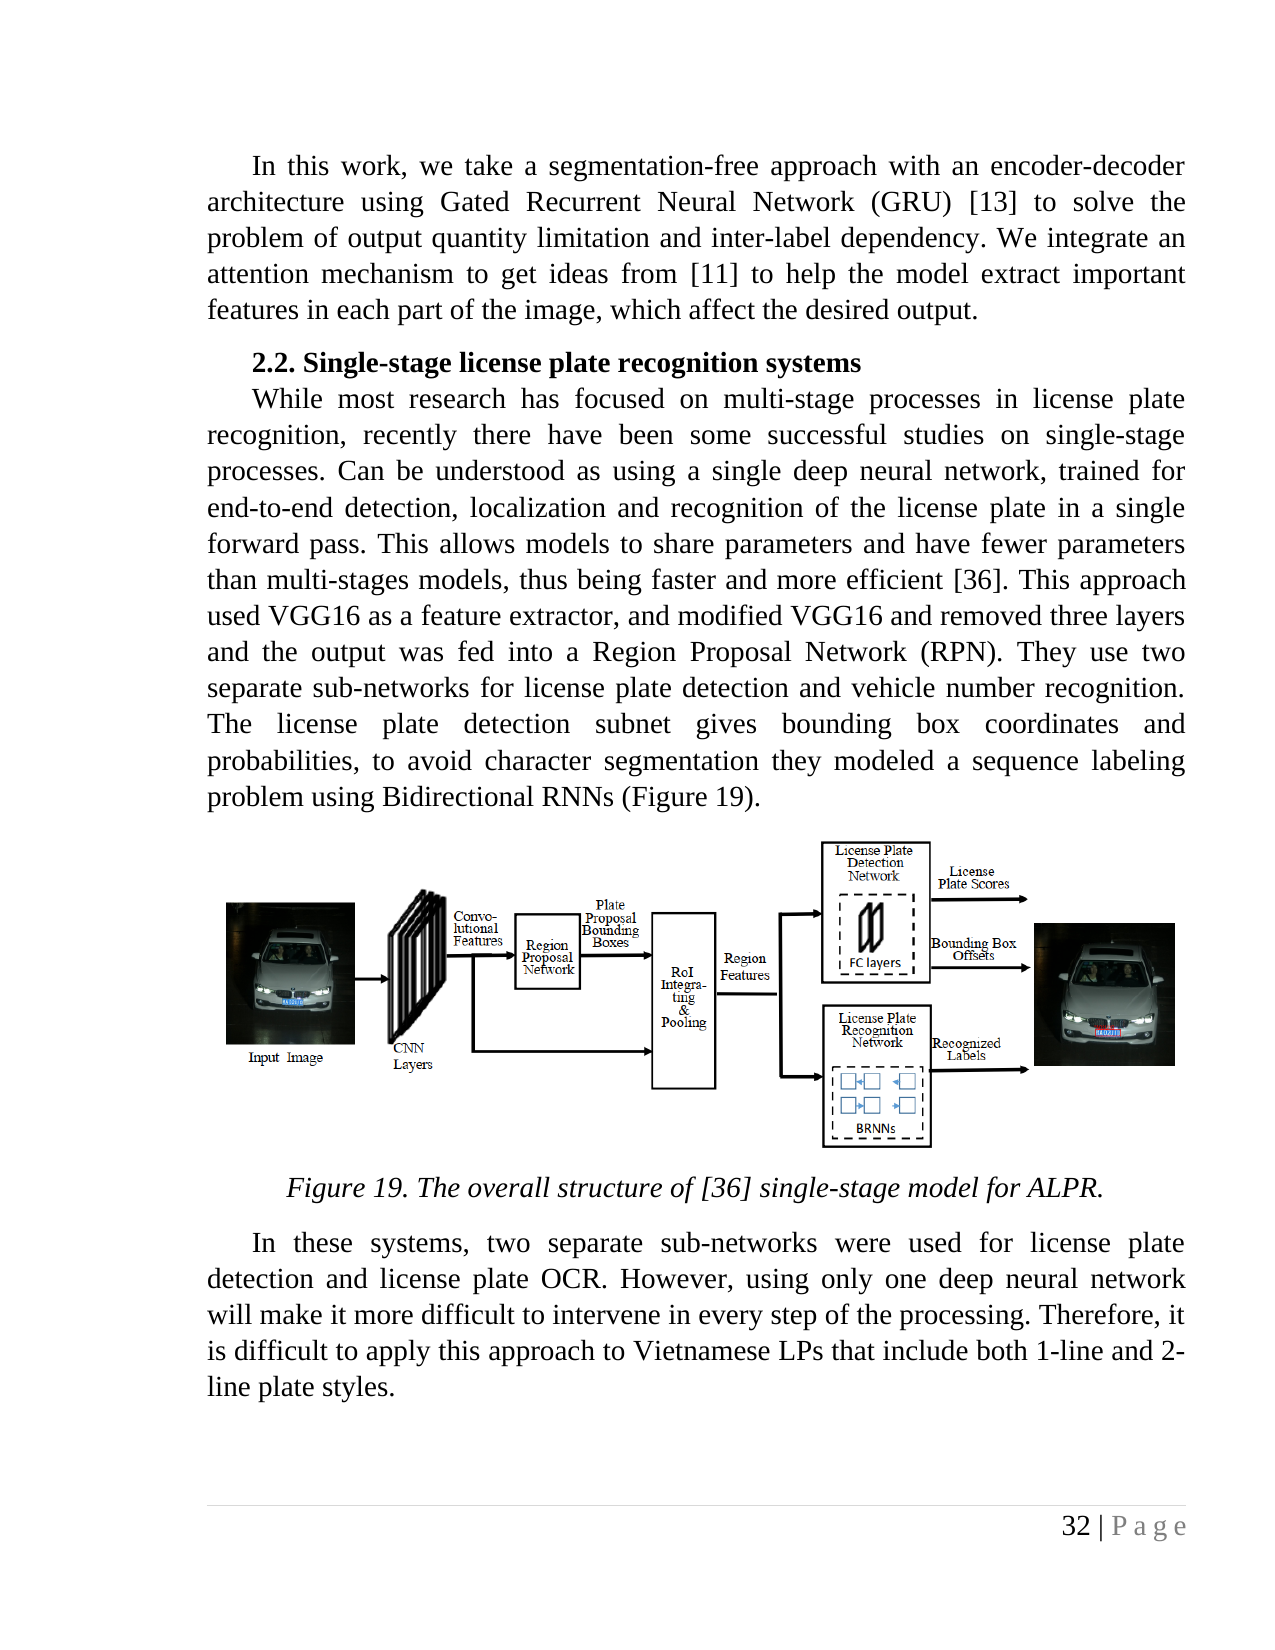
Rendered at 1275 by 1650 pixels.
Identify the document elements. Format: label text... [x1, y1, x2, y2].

picture [206, 831, 1187, 1152]
text While most research has focused on multi-stage processes in license plate recognition, recently there have been some successful studies on single-stage processes. Can be understood as using a single deep neural network, trained for end-to-end detection, localization and recognition of the license plate in a single forward pass. This allows models to share parameters and have fewer parameters than multi-stages models, thus being faster and more efficient. This approach used VGG16 as a feature extractor, and modified VGG16 and removed three layers and the output was fed into a Region Proposal Network (RPN). They use two separate sub-networks for license plate detection and vehicle number recognition. The license plate detection subnet gives bounding box coordinates and probabilities, to avoid character segmentation they modeled a sequence labeling problem using Bidirectional RNNs (Figure 19). [207, 381, 1186, 812]
text In this work, we take a segmentation-free approach with an encoder-decoder architecture using Gated Recurrent Neural Network (GRU) to solve the problem of output quantity limitation and inter-label dependency. We integrate an attention mechanism to get ideas from to help the model extract important features in each part of the image, which affect the desired output. [207, 148, 1186, 326]
text Figure . The overall structure of single-stage model for ALPR. [207, 1170, 1186, 1204]
text In these systems, two separate sub-networks were used for license plate detection and license plate OCR. However, using only one deep neural network will make it more difficult to intervene in every step of the processing. Therefore, it is difficult to apply this approach to Vietnamese LPs that include both 1-line and 2-line plate styles. [207, 1225, 1186, 1403]
text Single-stage license plate recognition systems [252, 345, 1186, 379]
